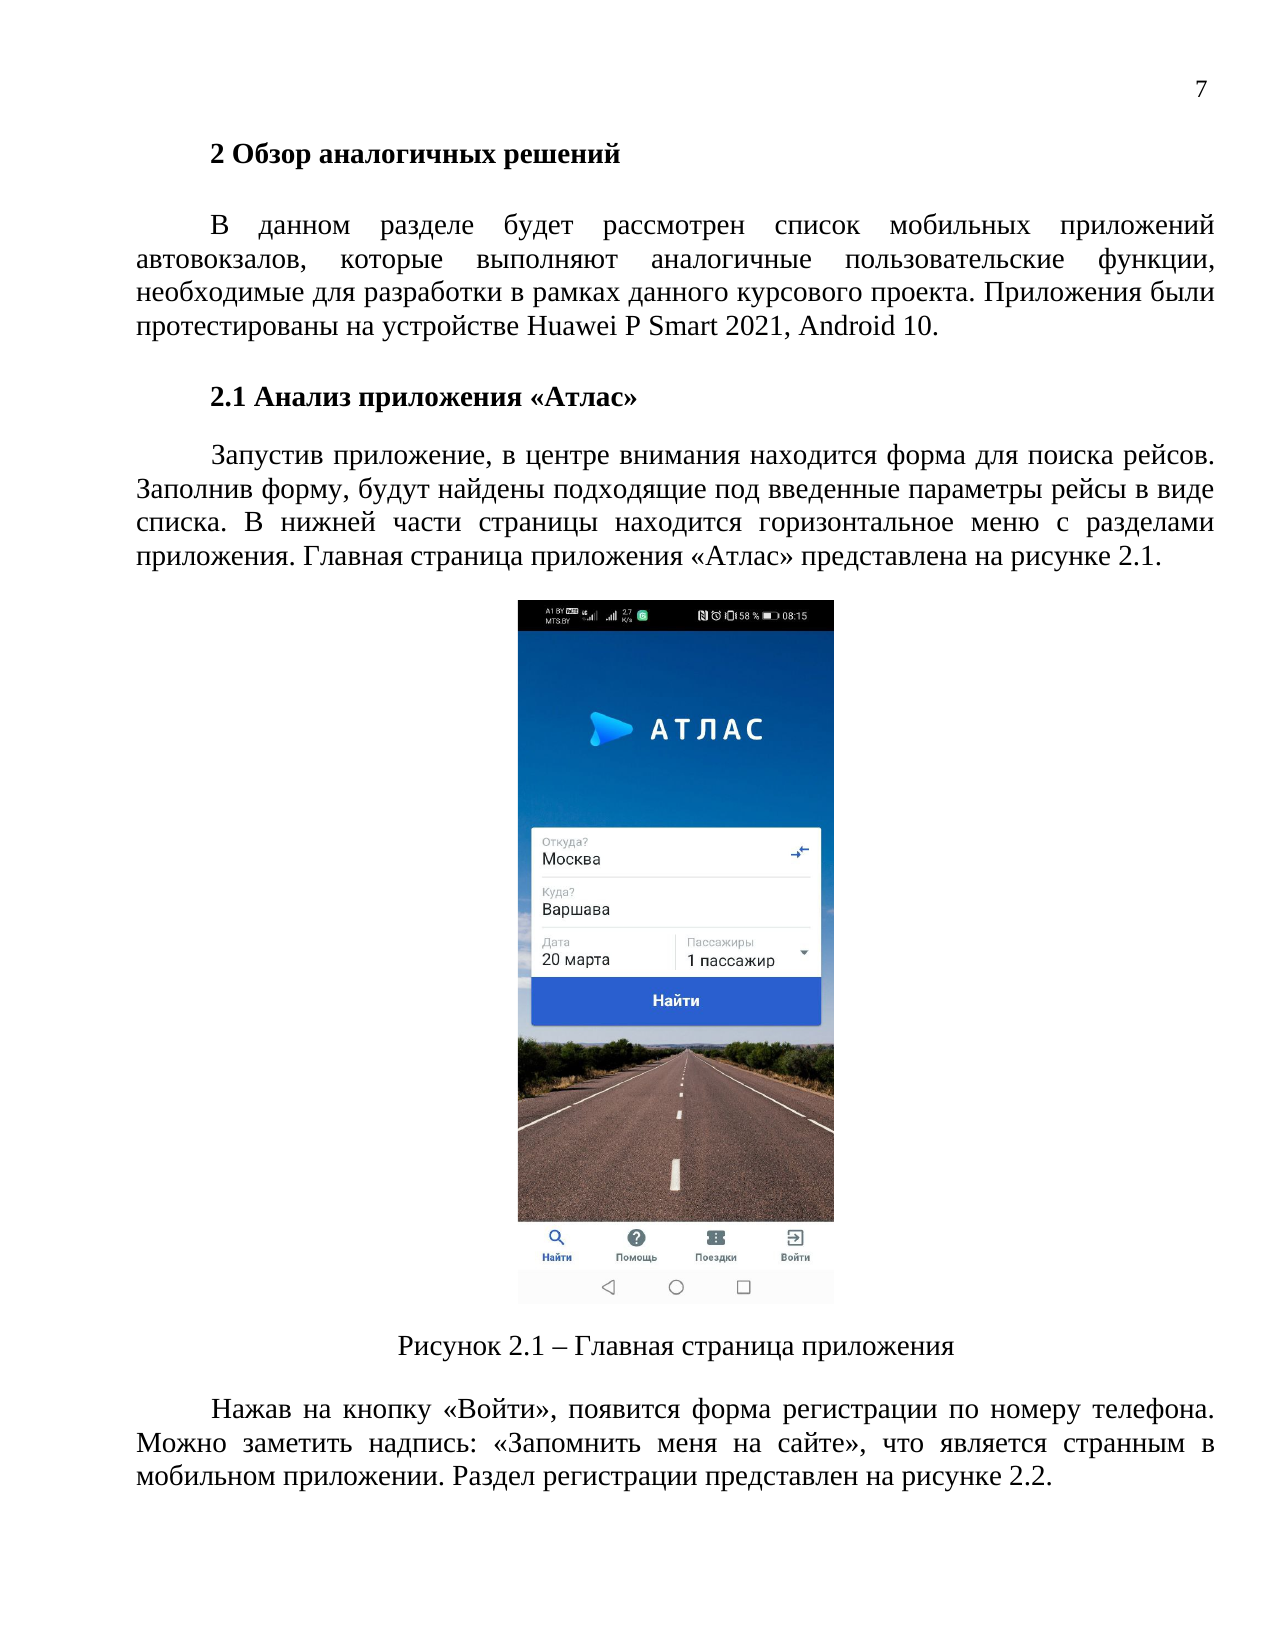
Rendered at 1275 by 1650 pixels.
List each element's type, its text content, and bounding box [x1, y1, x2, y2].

subtitle Обзор аналогичных решений [136, 136, 1216, 170]
picture [517, 600, 834, 1304]
text Рисунок 2.1 – Главная страница приложения [136, 1328, 1216, 1362]
list Анализ приложения «Атлас» [136, 379, 1216, 412]
text Нажав на кнопку «Войти», появится форма регистрации по номеру телефона. Можно заметить надпись: «Запомнить меня на сайте», что является странным в мобильном приложении. Раздел регистрации представлен на рисунке 2.2. [136, 1391, 1216, 1492]
text Запустив приложение, в центре внимания находится форма для поиска рейсов. Заполнив форму, будут найдены подходящие под введенные параметры рейсы в виде списка. В нижней части страницы находится горизонтальное меню с разделами приложения. Главная страница приложения «Атлас» представлена на рисунке 2.1. [136, 437, 1216, 572]
text В данном разделе будет рассмотрен список мобильных приложений автовокзалов, которые выполняют аналогичные пользовательские функции, необходимые для разработки в рамках данного курсового проекта. Приложения были протестированы на устройстве Huawei P Smart 2021, Android 10. [136, 207, 1216, 341]
